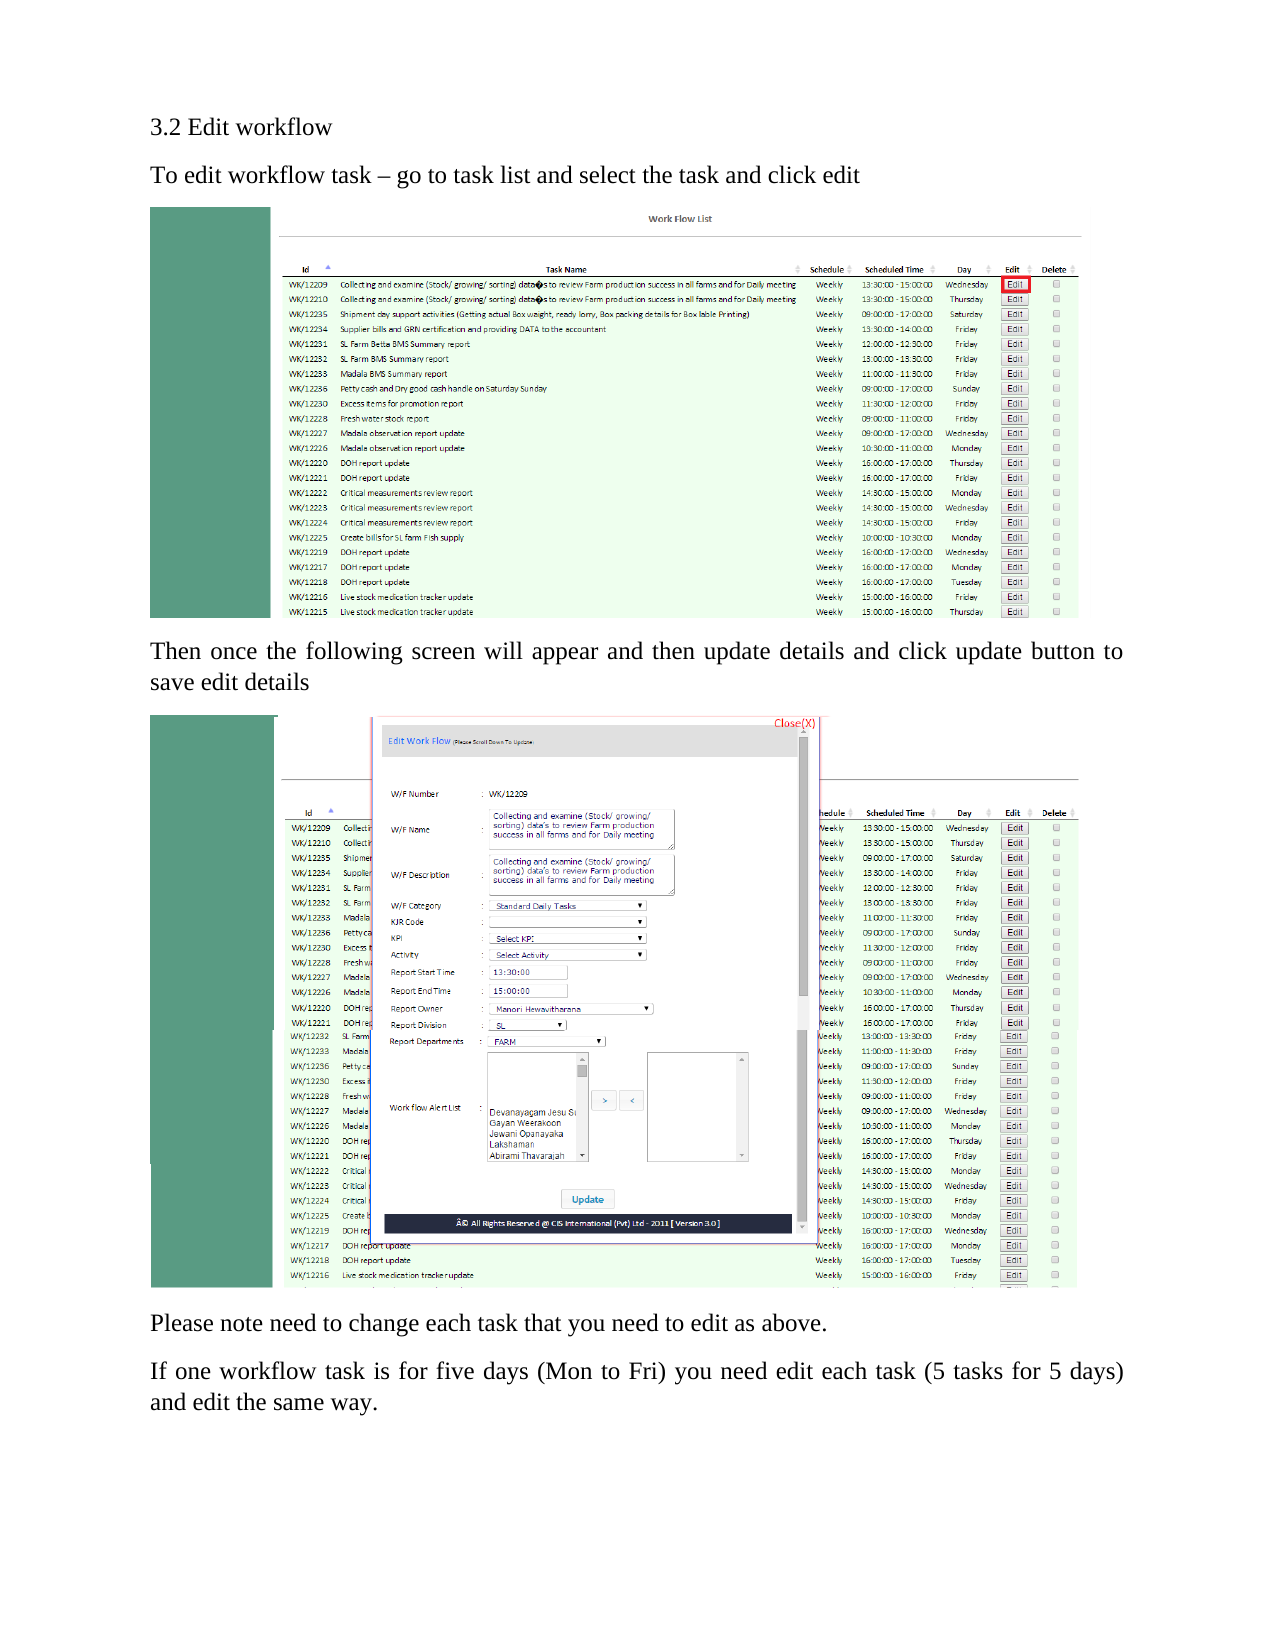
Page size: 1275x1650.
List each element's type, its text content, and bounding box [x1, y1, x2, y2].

text If one workflow task is for five days (Mon to Fri) you need edit each task (5 tasks for 5 days) and edit the same way. [150, 1356, 1125, 1416]
text To edit workflow task – go to task list and select the task and click edit [150, 160, 1125, 189]
text Then once the following screen will appear and then update details and click update button to save edit details [150, 636, 1125, 696]
picture [150, 207, 1091, 618]
text 3.2 Edit workflow [150, 112, 1125, 141]
picture [150, 715, 1091, 1290]
text Please note need to change each task that you need to edit as above. [150, 1308, 1125, 1337]
